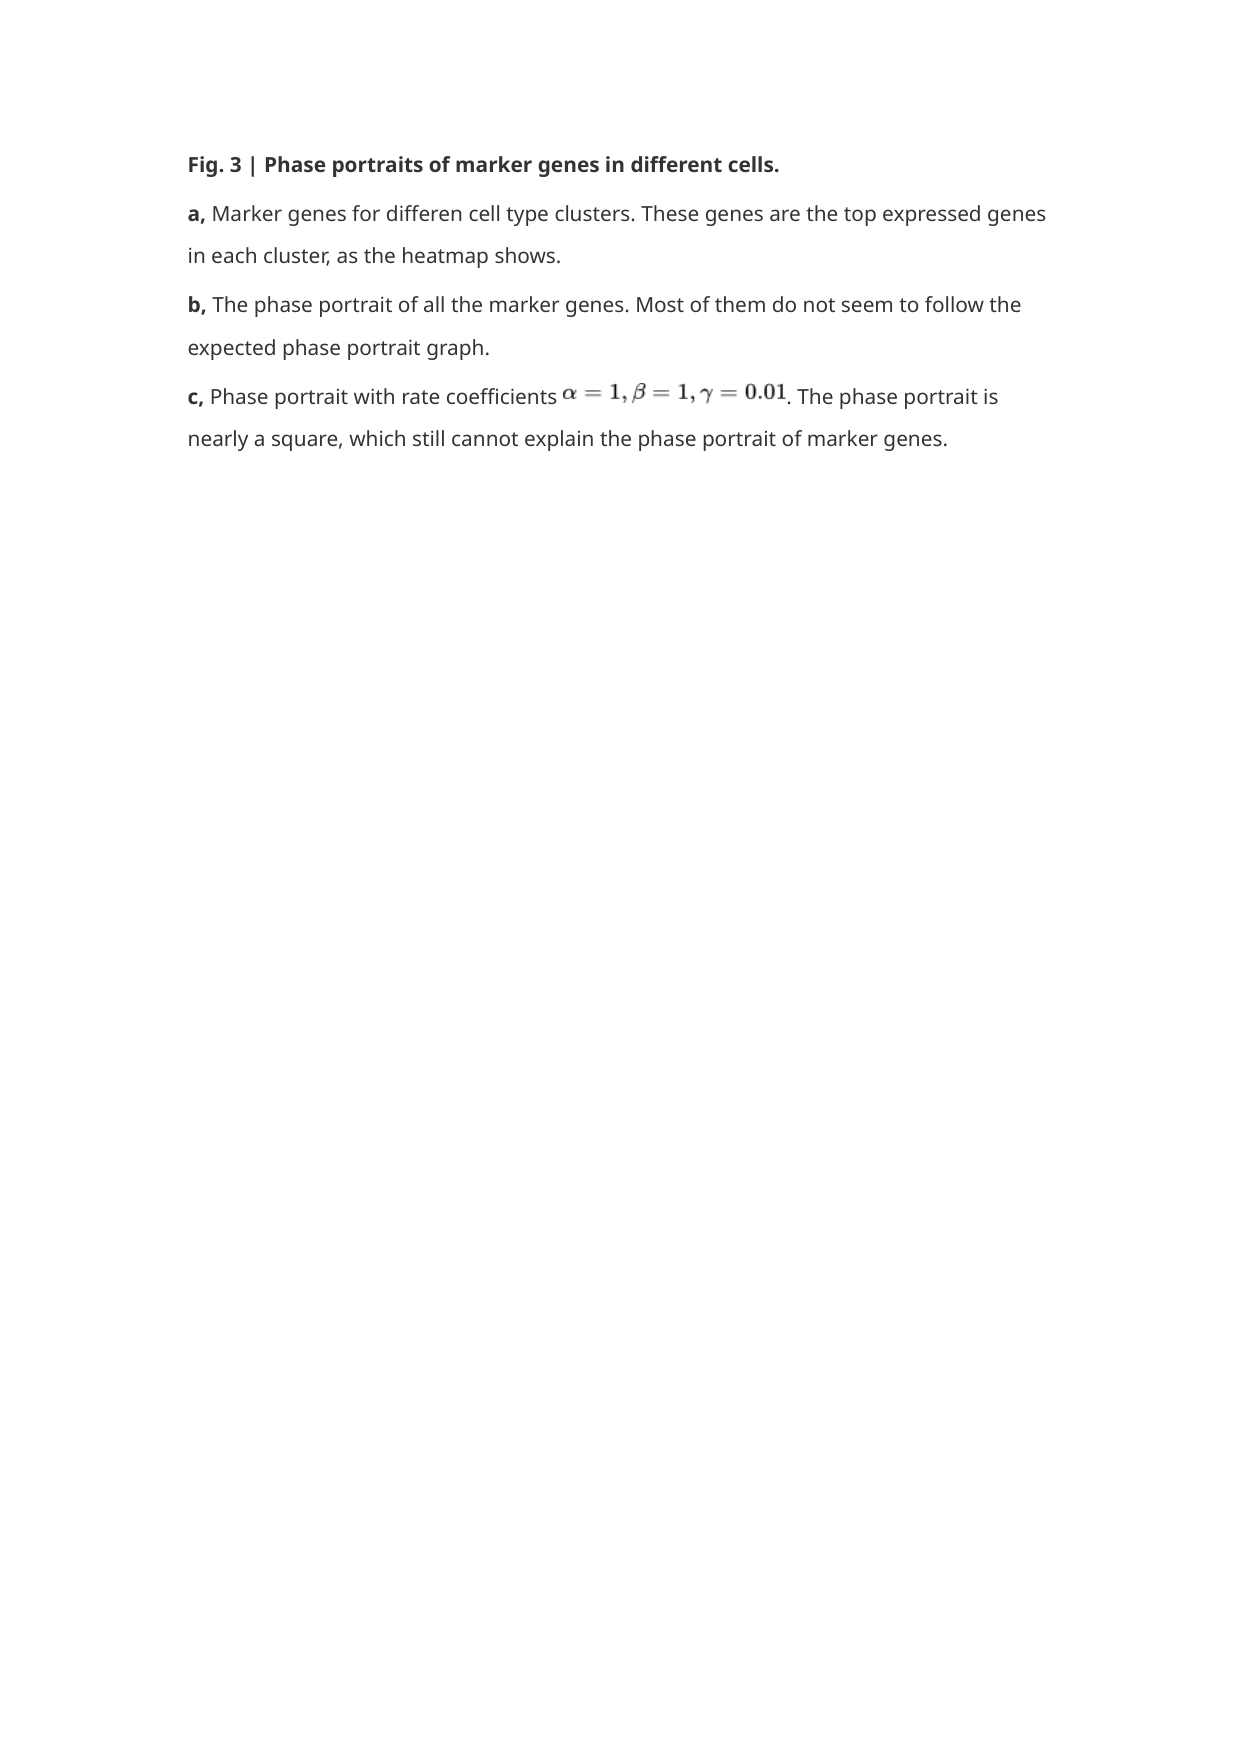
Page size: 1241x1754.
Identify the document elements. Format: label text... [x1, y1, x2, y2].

text b, The phase portrait of all the marker genes. Most of them do not seem to follow the expected phase portrait graph. [187, 290, 1053, 361]
text Fig. 3 | Phase portraits of marker genes in different cells. [187, 150, 1053, 178]
picture [562, 383, 787, 404]
text c, Phase portrait with rate coefficients . The phase portrait is nearly a square, which still cannot explain the phase portrait of marker genes. [187, 382, 1053, 453]
text a, Marker genes for differen cell type clusters. These genes are the top expressed genes in each cluster, as the heatmap shows. [187, 199, 1053, 270]
